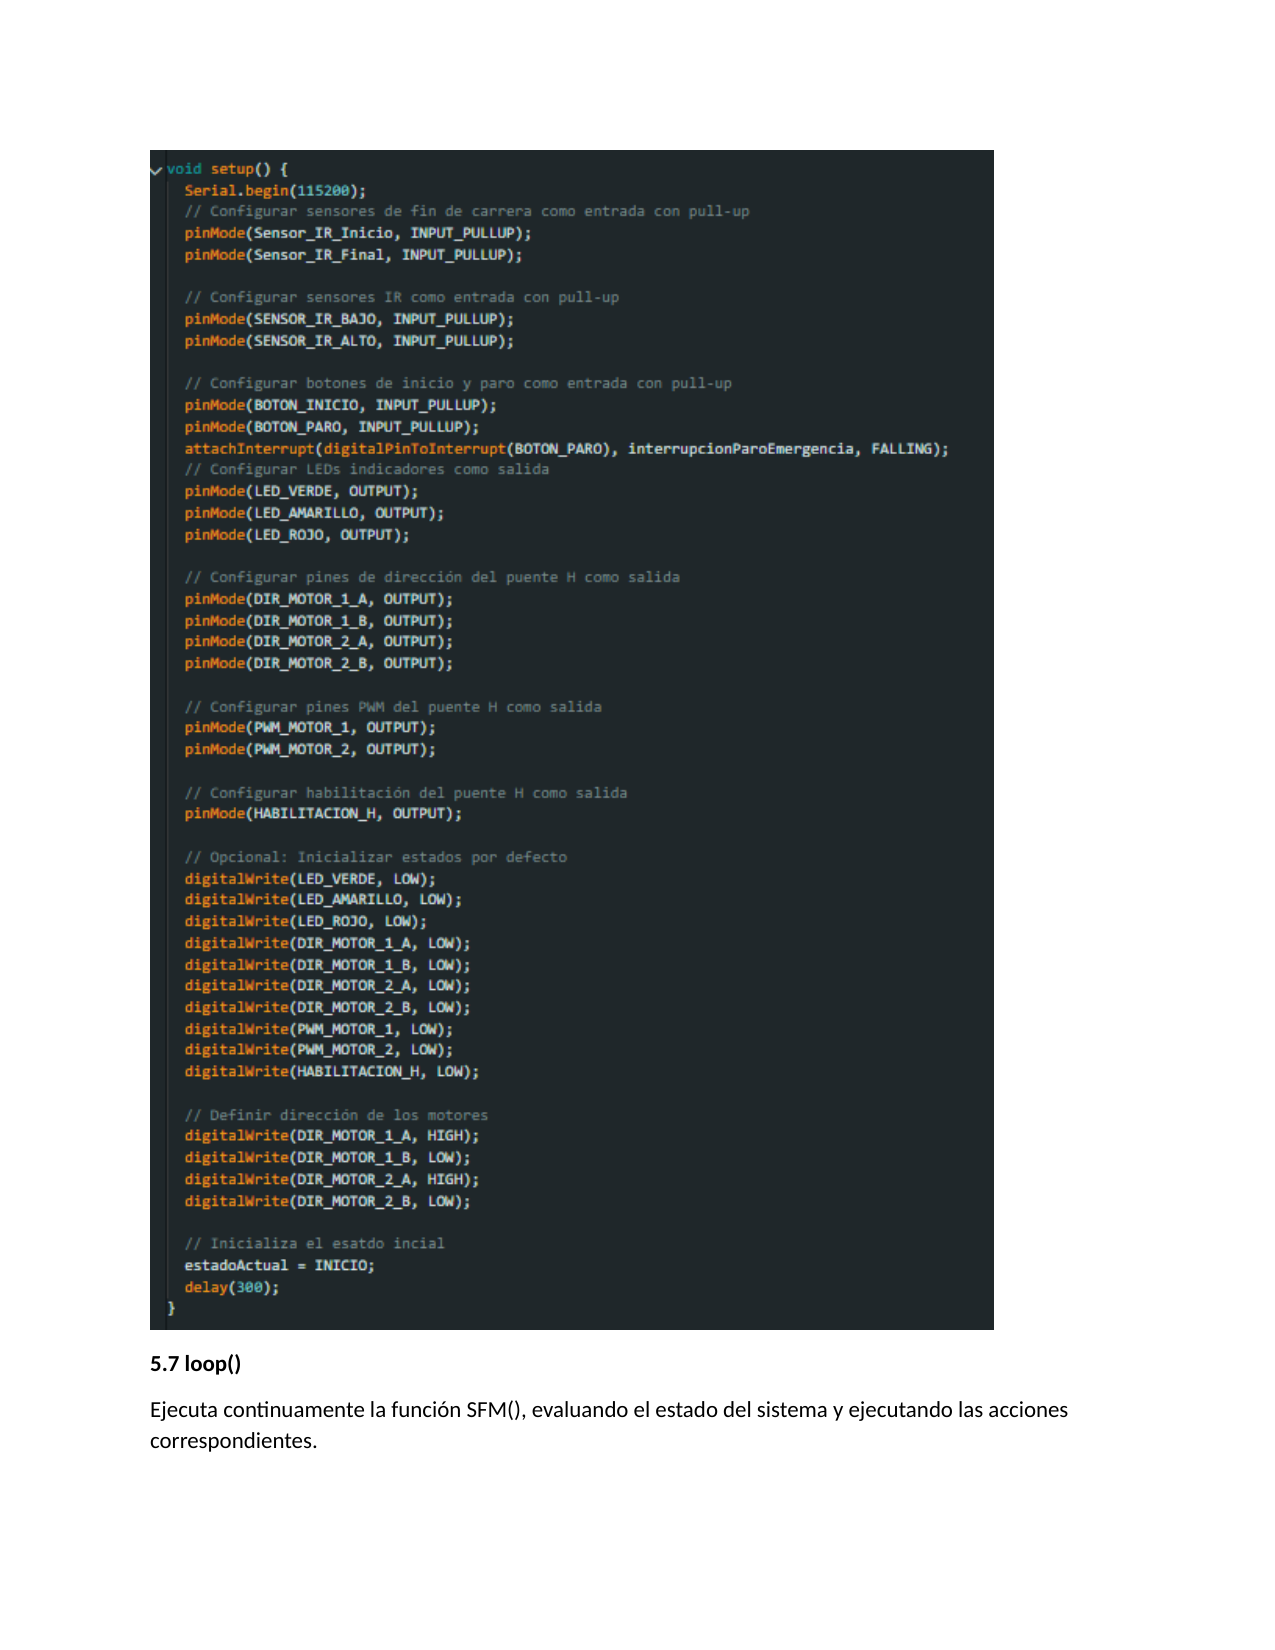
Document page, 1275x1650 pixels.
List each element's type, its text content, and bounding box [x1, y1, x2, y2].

text 5.7 loop() [150, 1349, 1125, 1377]
picture [150, 150, 994, 1330]
text Ejecuta continuamente la función SFM(), evaluando el estado del sistema y ejecutando las acciones correspondientes. [150, 1396, 1125, 1454]
